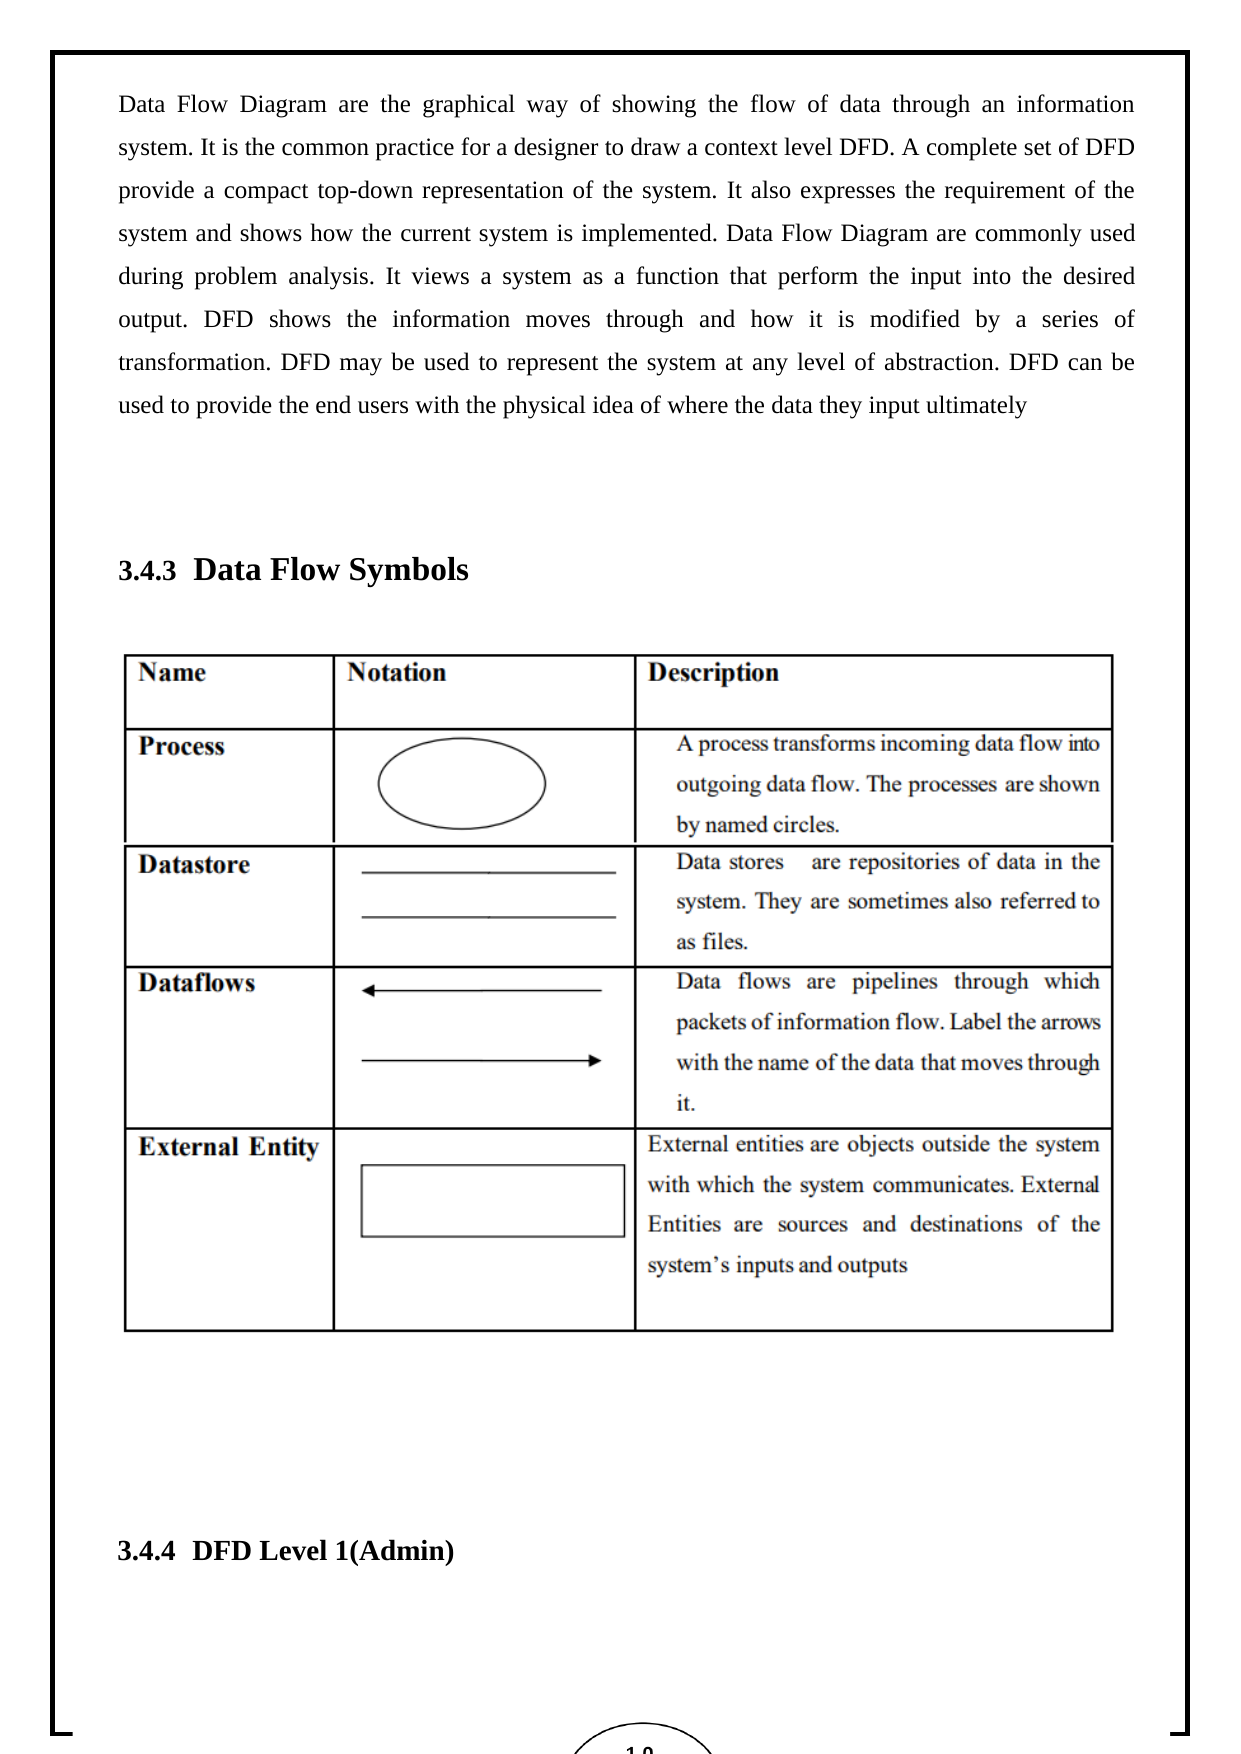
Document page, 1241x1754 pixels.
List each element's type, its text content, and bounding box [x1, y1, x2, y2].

list Data Flow Symbols [118, 549, 1137, 588]
picture [119, 653, 1134, 1350]
list DFD Level 1(Admin) [117, 1533, 1137, 1567]
picture [87, 1602, 1149, 1754]
text Data Flow Diagram are the graphical way of showing the flow of data through an information system. It is the common practice for a designer to draw a context level DFD. A complete set of DFD provide a compact top-down representation of the system. It also expresses the requirement of the system and shows how the current system is implemented. Data Flow Diagram are commonly used during problem analysis. It views a system as a function that perform the input into the desired output. DFD shows the information moves through and how it is modified by a series of transformation. DFD may be used to represent the system at any level of abstraction. DFD can be used to provide the end users with the physical idea of where the data they input ultimately [118, 89, 1137, 419]
